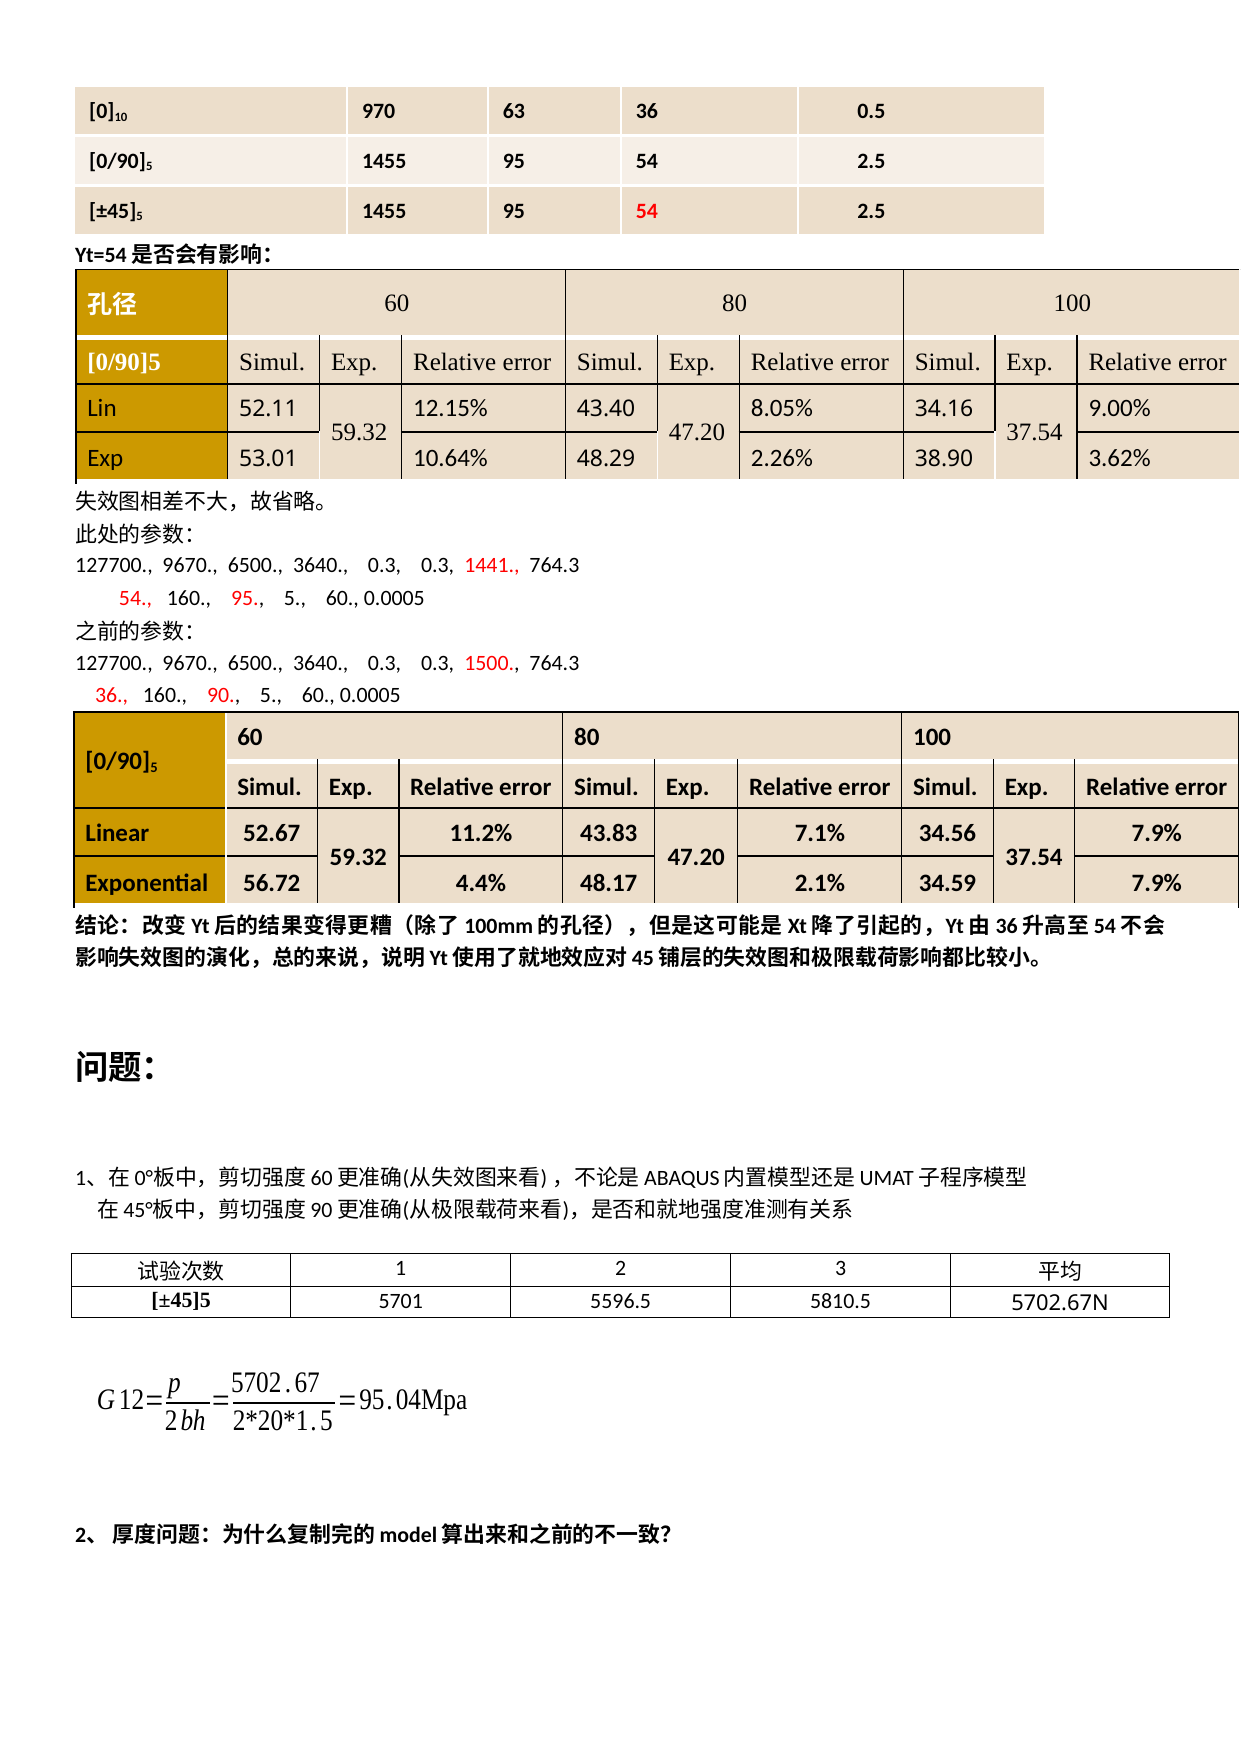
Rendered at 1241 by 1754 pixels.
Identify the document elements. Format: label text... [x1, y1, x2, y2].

table_cell Relative error [402, 340, 565, 383]
table_cell 5596.5 [511, 1287, 730, 1317]
table_cell 2.26% [740, 433, 903, 479]
table_cell 63 [489, 87, 620, 134]
table_cell 95 [489, 187, 620, 234]
table_cell 47.20 [658, 385, 739, 479]
table_cell 5810.5 [731, 1287, 950, 1317]
table_cell 34.56 [902, 809, 993, 855]
text 结论：改变Yt后的结果变得更糟（除了100mm的孔径），但是这可能是Xt降了引起的，Yt由36升高至54不会影响失效图的演化，总的来说，说明Yt使用了就地效应对45铺层的失效图和极限载荷影响都比较小。 [75, 908, 1165, 972]
table_cell 56.72 [227, 857, 317, 903]
table_cell 47.20 [655, 809, 737, 903]
text 36., 160., 90., 5., 60., 0.0005 [75, 679, 1165, 711]
table_cell 970 [348, 87, 487, 134]
table_cell Exp. [318, 764, 398, 807]
table_cell 1455 [348, 187, 487, 234]
table_cell 36 [622, 87, 797, 134]
text 之前的参数： [75, 614, 1165, 646]
table_header 100 [902, 713, 1238, 759]
table_cell [0]10 [75, 87, 346, 134]
table_cell 2.5 [799, 187, 1044, 234]
table_header 100 [904, 270, 1239, 335]
table_cell 3.62% [1078, 433, 1239, 479]
table_cell 48.17 [563, 857, 654, 903]
table_cell Exponential [75, 857, 225, 903]
table_cell 54 [622, 137, 797, 184]
table_header 孔径 [77, 270, 227, 335]
text 此处的参数： [75, 516, 1165, 549]
table_cell Simul. [563, 764, 654, 807]
table_cell 52.67 [227, 809, 317, 855]
table_cell 59.32 [318, 809, 398, 903]
table_cell 53.01 [228, 433, 319, 479]
table_header 3 [731, 1254, 950, 1286]
table_cell 1455 [348, 137, 487, 184]
table_cell 34.59 [902, 857, 993, 903]
table_header 1 [291, 1254, 510, 1286]
table_cell Simul. [227, 764, 317, 807]
table_header [0/90]5 [75, 713, 225, 807]
table_cell Relative error [740, 340, 903, 383]
table_header 60 [227, 713, 562, 759]
subtitle 问题： [75, 1032, 1165, 1097]
table_cell Exp. [320, 340, 401, 383]
table_header 2 [511, 1254, 730, 1286]
table_cell Lin [77, 385, 227, 431]
table_header 试验次数 [72, 1254, 290, 1286]
table_cell Exp. [655, 764, 737, 807]
table_cell 12.15% [402, 385, 565, 431]
table_cell 43.40 [566, 385, 657, 431]
table_cell 38.90 [904, 433, 994, 479]
table_cell Linear [75, 809, 225, 855]
table_cell Exp. [996, 340, 1076, 383]
table_cell 7.9% [1075, 809, 1238, 855]
table_cell [0/90]5 [77, 340, 227, 383]
table_cell Relative error [400, 764, 562, 807]
table_cell 34.16 [904, 385, 994, 431]
table_cell Relative error [1078, 340, 1239, 383]
text 在45°板中，剪切强度90更准确(从极限载荷来看)，是否和就地强度准测有关系 [75, 1192, 1165, 1224]
table_header 60 [228, 270, 565, 335]
table_cell 37.54 [994, 809, 1074, 903]
table_cell 0.5 [799, 87, 1044, 134]
text 54., 160., 95., 5., 60., 0.0005 [75, 581, 1165, 614]
table_cell 52.11 [228, 385, 319, 431]
table_header 80 [563, 713, 901, 759]
table_cell Exp [77, 433, 227, 479]
table_cell 7.1% [738, 809, 901, 855]
table_cell Relative error [738, 764, 901, 807]
table_cell 9.00% [1078, 385, 1239, 431]
table_header 平均 [951, 1254, 1169, 1286]
table_cell 43.83 [563, 809, 654, 855]
table_cell 5702.67N [951, 1287, 1169, 1317]
table_cell 95 [489, 137, 620, 184]
table_cell Exp. [994, 764, 1074, 807]
table_cell [±45]5 [75, 187, 346, 234]
table_cell 2.1% [738, 857, 901, 903]
table_cell Simul. [904, 340, 994, 383]
text Yt=54是否会有影响： [75, 236, 1165, 269]
list 厚度问题：为什么复制完的model算出来和之前的不一致？ [75, 1517, 1165, 1549]
text 127700., 9670., 6500., 3640., 0.3, 0.3, 1500., 764.3 [75, 646, 1165, 679]
text 失效图相差不大，故省略。 [75, 484, 1165, 516]
table_cell 5701 [291, 1287, 510, 1317]
table_cell 4.4% [400, 857, 562, 903]
table_cell [0/90]5 [75, 137, 346, 184]
table_cell 48.29 [566, 433, 657, 479]
table_cell 2.5 [799, 137, 1044, 184]
table_cell 37.54 [996, 385, 1076, 479]
table_cell 8.05% [740, 385, 903, 431]
text 127700., 9670., 6500., 3640., 0.3, 0.3, 1441., 764.3 [75, 549, 1165, 581]
table_cell [±45]5 [72, 1287, 290, 1317]
table_cell 11.2% [400, 809, 562, 855]
table_cell Simul. [902, 764, 993, 807]
table_cell Exp. [658, 340, 739, 383]
table_cell 59.32 [320, 385, 401, 479]
table_cell Simul. [566, 340, 657, 383]
text 1、在0°板中，剪切强度60更准确(从失效图来看) ，不论是ABAQUS内置模型还是UMAT子程序模型 [75, 1159, 1165, 1192]
table_cell Simul. [228, 340, 319, 383]
table_cell 54 [622, 187, 797, 234]
table_cell 10.64% [402, 433, 565, 479]
table_header 80 [566, 270, 903, 335]
table_cell Relative error [1075, 764, 1238, 807]
table_cell 7.9% [1075, 857, 1238, 903]
